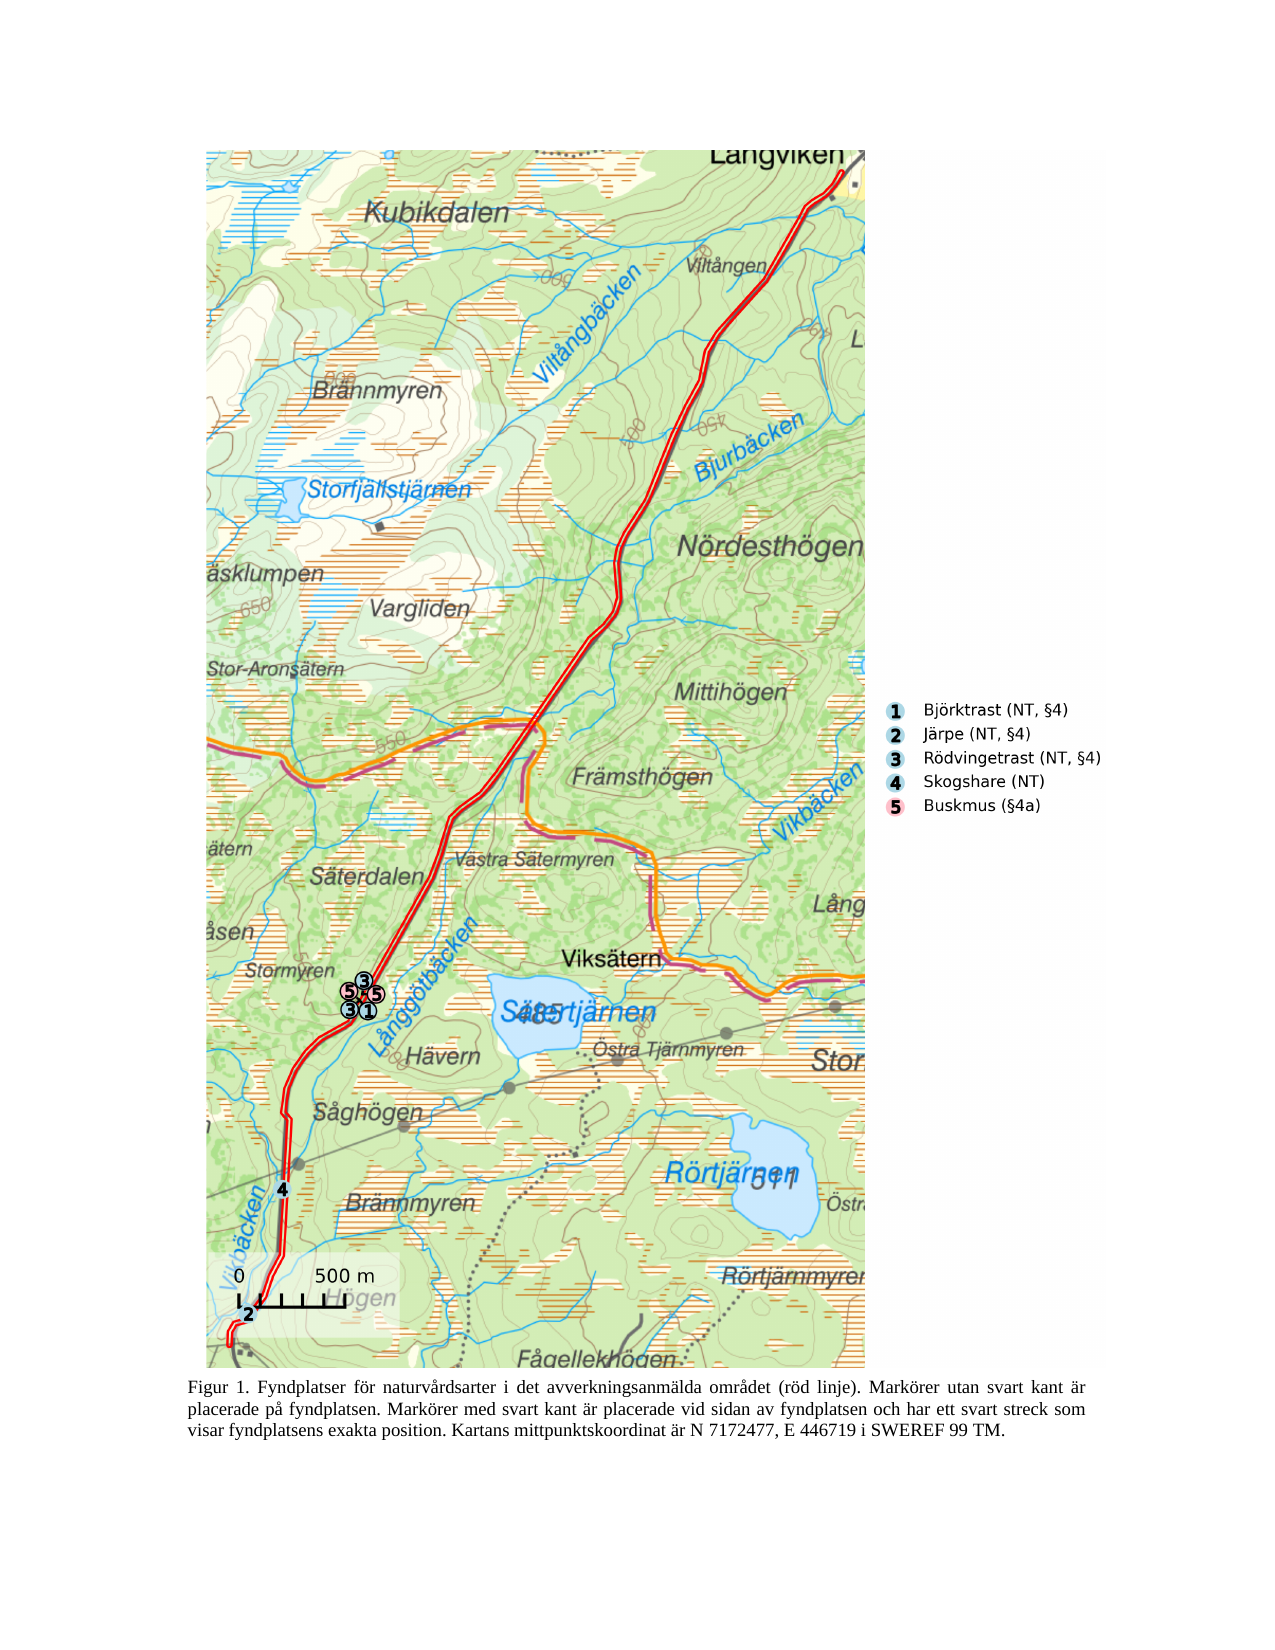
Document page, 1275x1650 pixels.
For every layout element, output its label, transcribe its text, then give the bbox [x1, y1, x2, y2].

picture [206, 150, 1107, 1368]
text Figur 1. Fyndplatser för naturvårdsarter i det avverkningsanmälda området (röd linje). Markörer utan svart kant är placerade på fyndplatsen. Markörer med svart kant är placerade vid sidan av fyndplatsen och har ett svart streck som visar fyndplatsens exakta position. Kartans mittpunktskoordinat är N 7172477, E 446719 i SWEREF 99 TM. [187, 1376, 1087, 1441]
